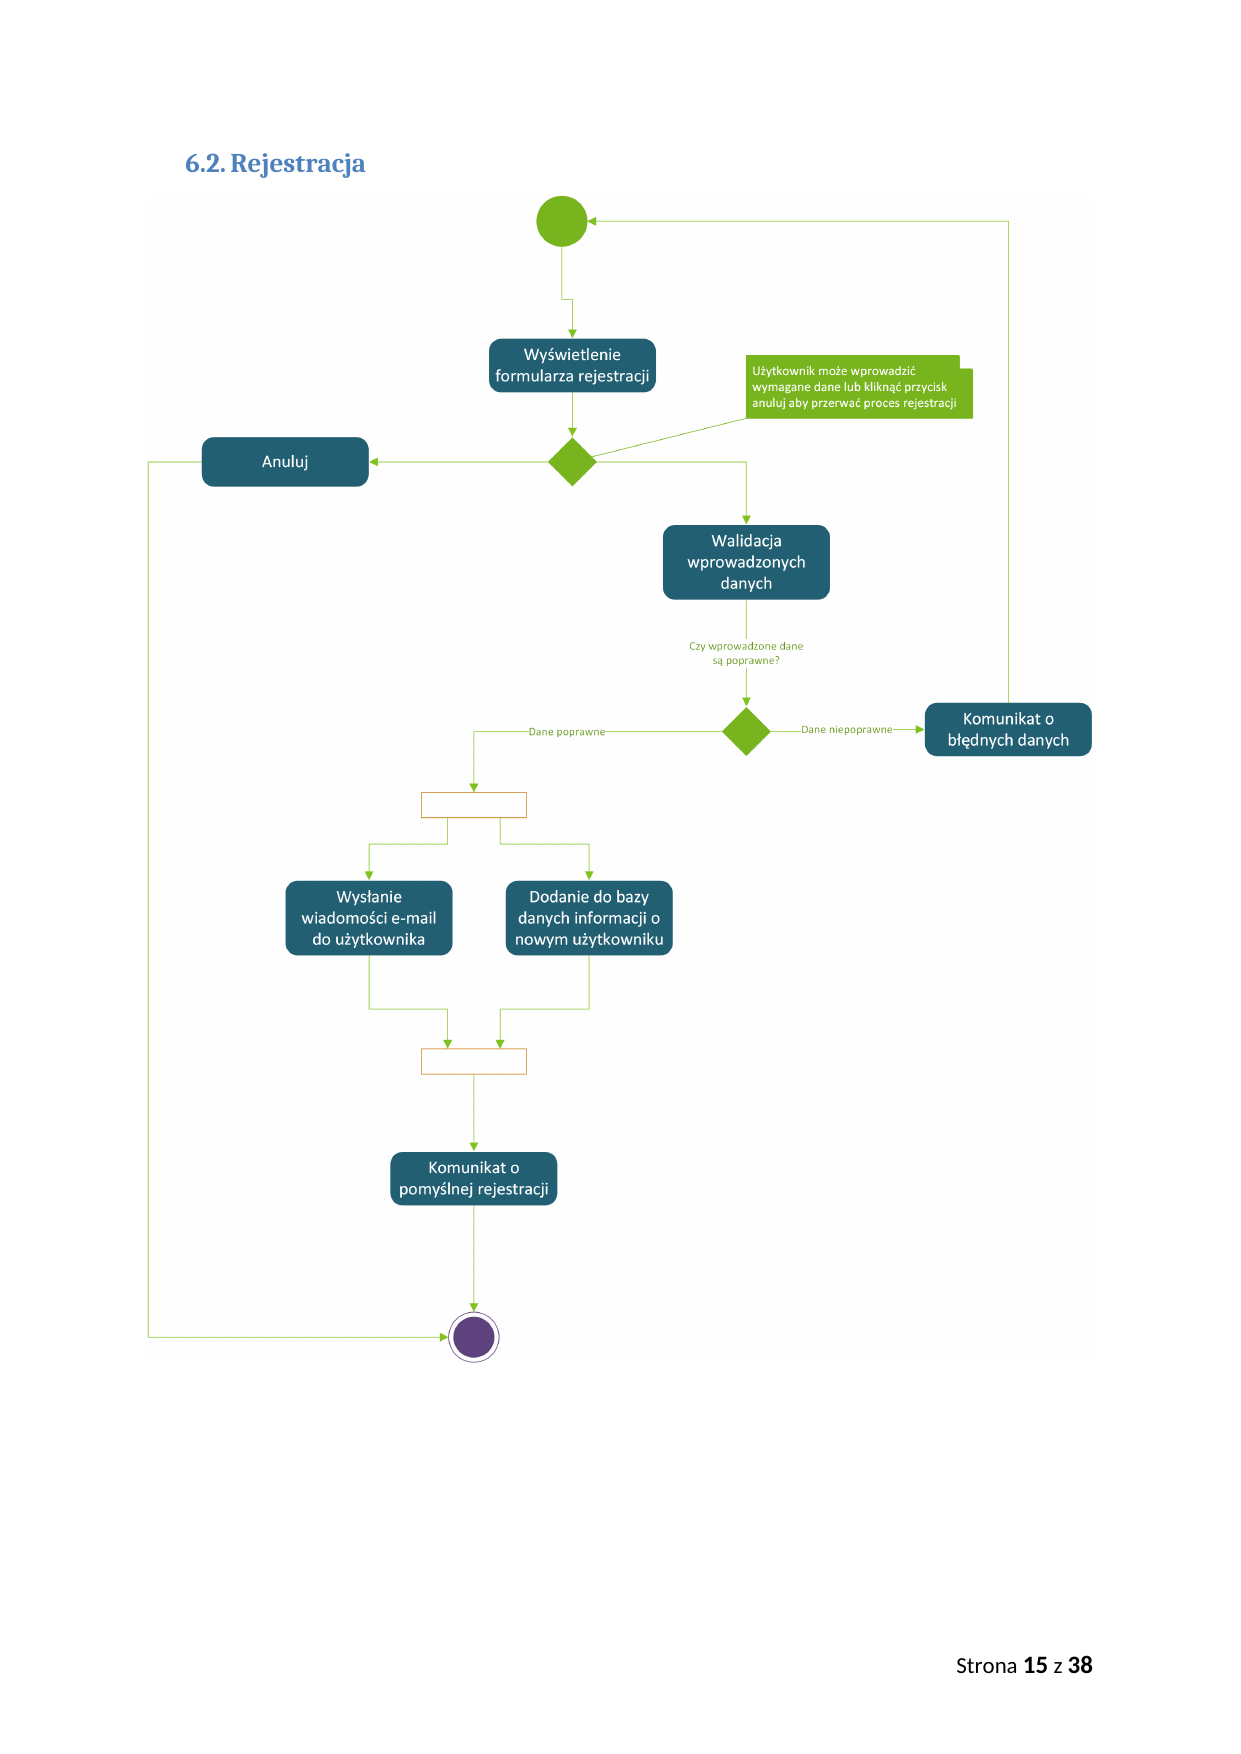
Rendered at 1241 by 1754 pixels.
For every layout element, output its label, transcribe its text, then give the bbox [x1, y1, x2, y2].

picture [147, 195, 1093, 1363]
subtitle Rejestracja [185, 148, 1093, 179]
